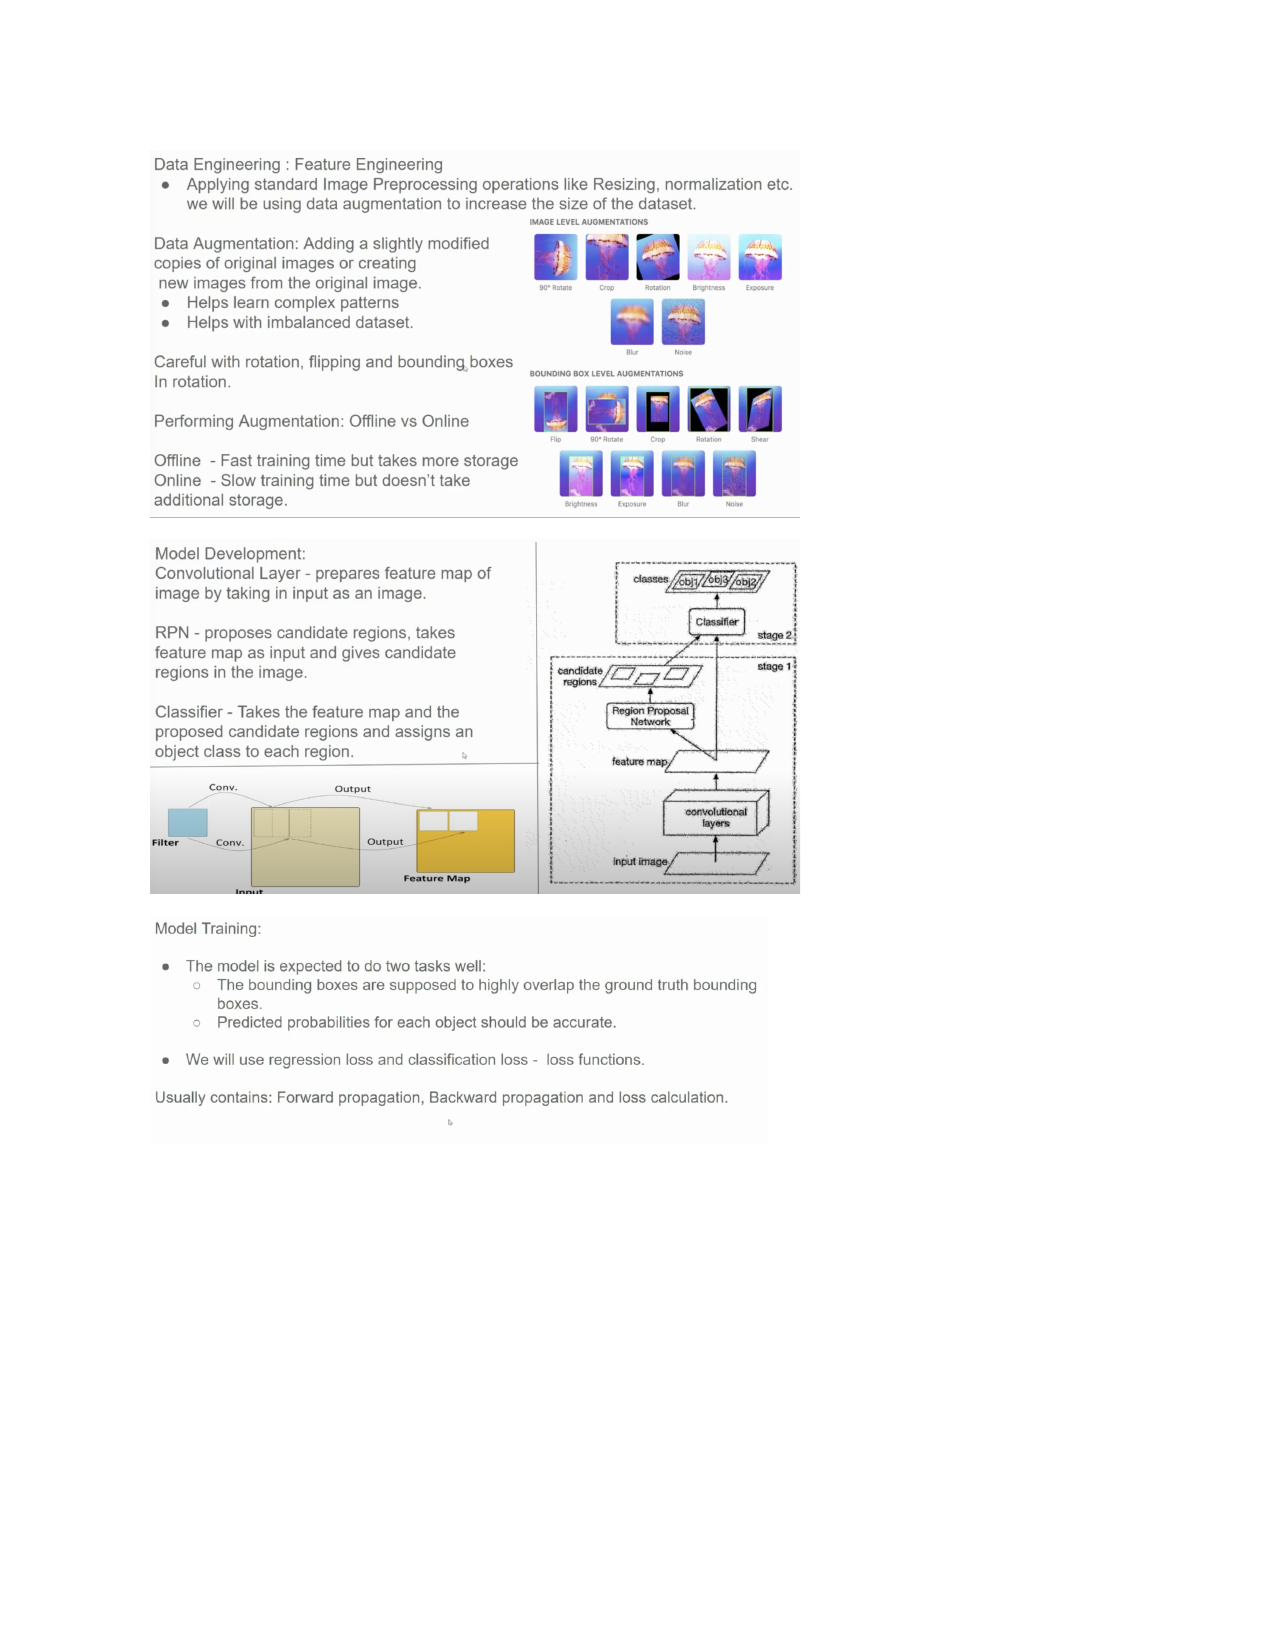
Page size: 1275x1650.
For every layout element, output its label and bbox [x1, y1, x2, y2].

picture [150, 915, 769, 1143]
picture [150, 150, 801, 518]
picture [150, 539, 801, 894]
